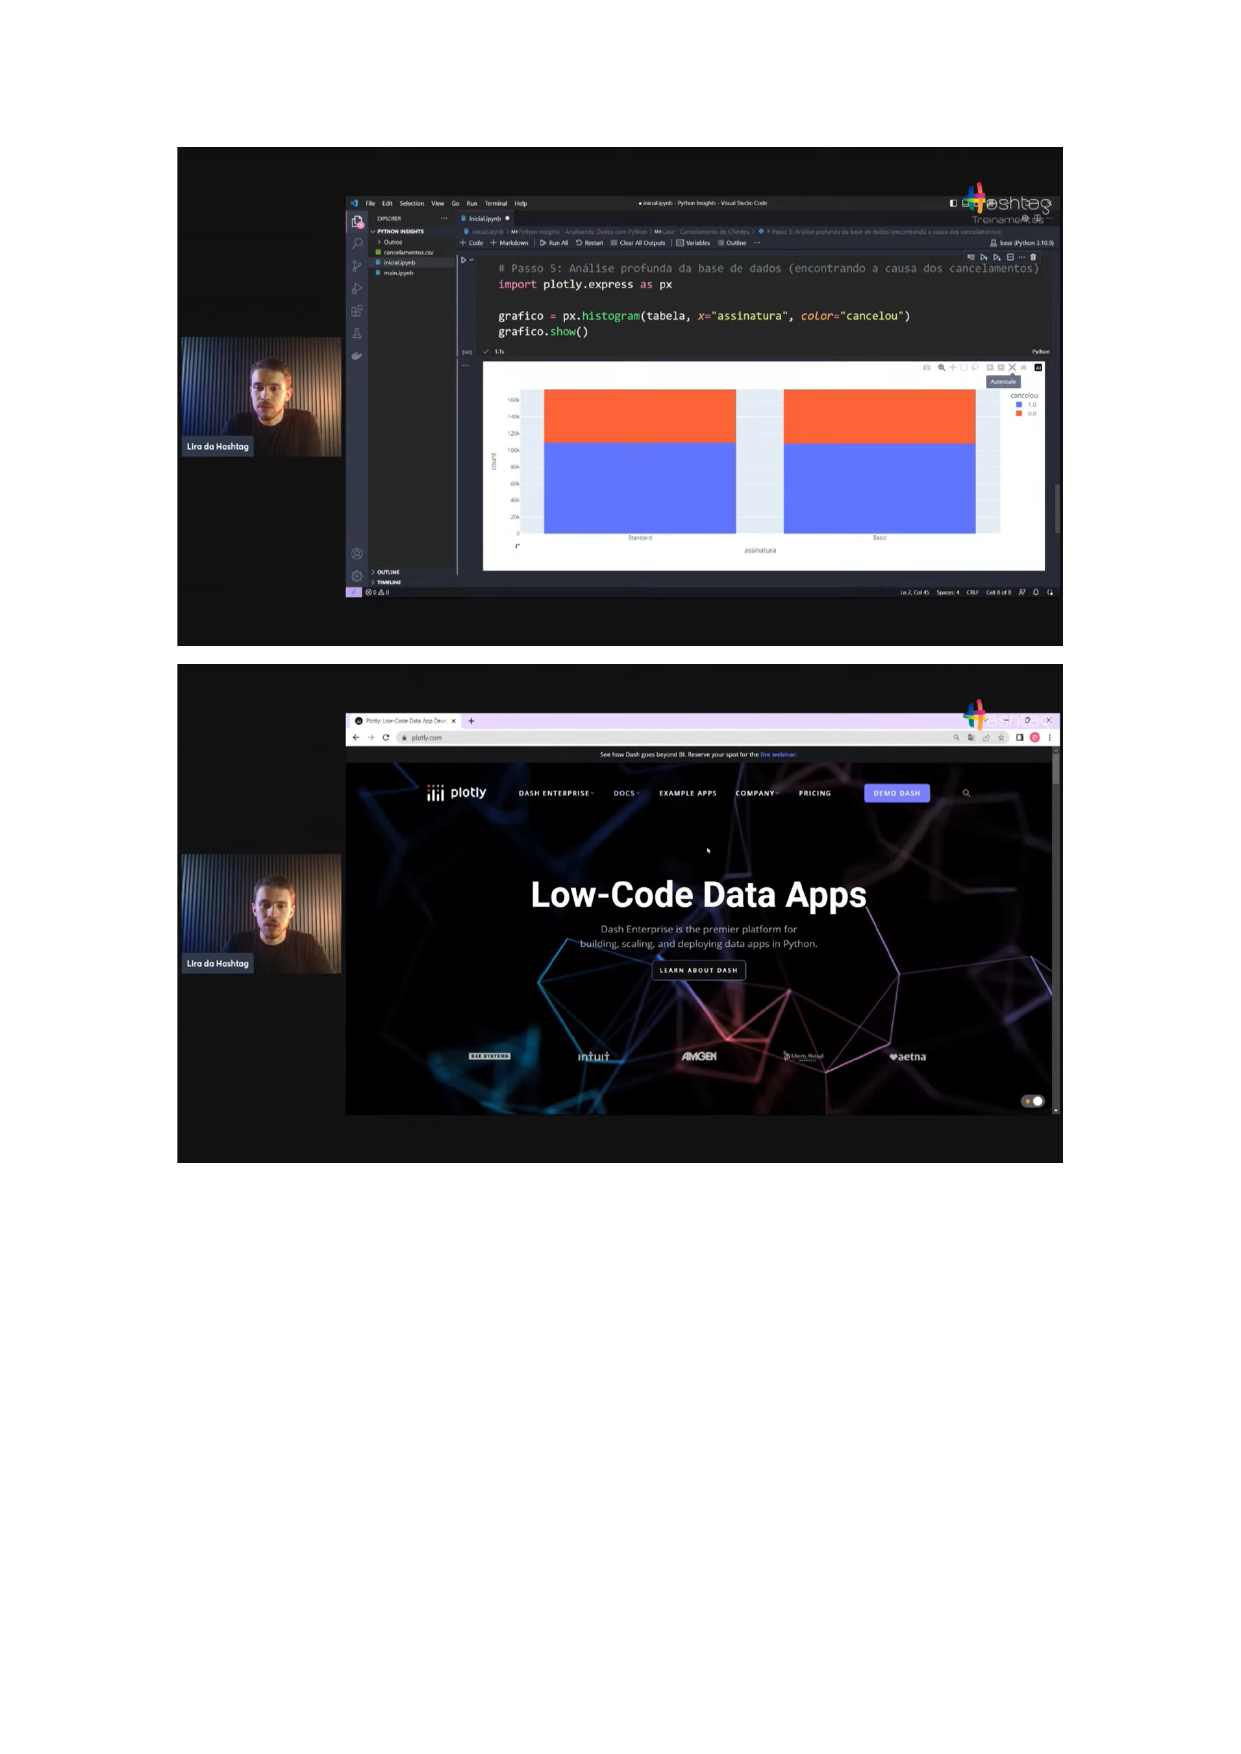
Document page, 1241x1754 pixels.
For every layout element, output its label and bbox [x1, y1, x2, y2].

picture [177, 147, 1063, 646]
picture [177, 664, 1063, 1163]
